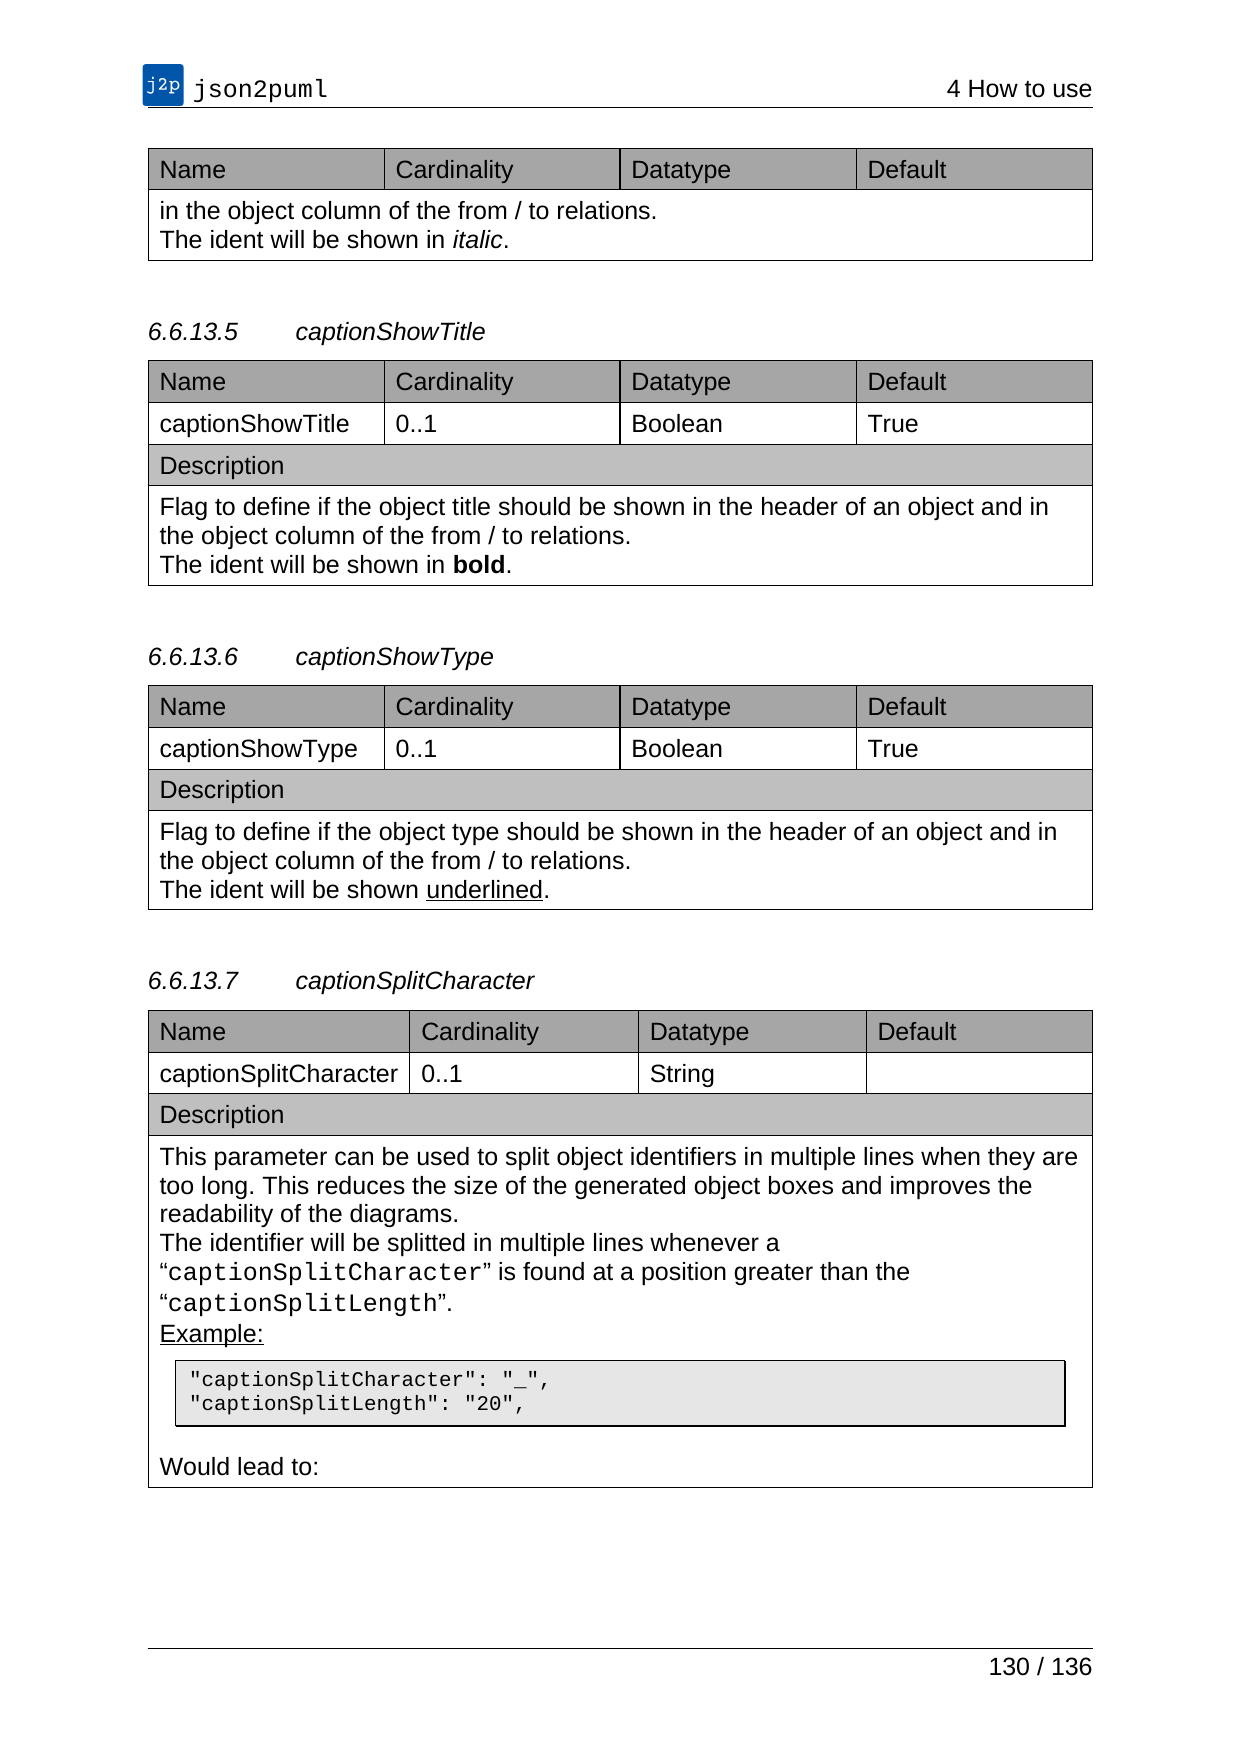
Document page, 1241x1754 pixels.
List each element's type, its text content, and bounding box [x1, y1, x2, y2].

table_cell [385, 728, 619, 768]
subtitle captionShowType [148, 642, 1093, 670]
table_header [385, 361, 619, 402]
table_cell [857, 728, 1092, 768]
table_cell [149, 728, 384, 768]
subtitle captionSplitCharacter [148, 966, 1093, 995]
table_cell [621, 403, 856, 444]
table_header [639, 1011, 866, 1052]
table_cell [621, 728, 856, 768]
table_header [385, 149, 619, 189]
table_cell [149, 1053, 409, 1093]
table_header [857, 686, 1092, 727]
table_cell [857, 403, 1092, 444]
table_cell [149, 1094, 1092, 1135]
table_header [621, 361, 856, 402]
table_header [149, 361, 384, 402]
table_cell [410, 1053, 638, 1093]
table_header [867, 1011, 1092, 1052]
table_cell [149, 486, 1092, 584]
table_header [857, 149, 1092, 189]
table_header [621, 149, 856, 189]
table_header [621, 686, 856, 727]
picture [142, 64, 184, 106]
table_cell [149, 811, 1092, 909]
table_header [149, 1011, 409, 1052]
subtitle captionShowTitle [148, 317, 1093, 346]
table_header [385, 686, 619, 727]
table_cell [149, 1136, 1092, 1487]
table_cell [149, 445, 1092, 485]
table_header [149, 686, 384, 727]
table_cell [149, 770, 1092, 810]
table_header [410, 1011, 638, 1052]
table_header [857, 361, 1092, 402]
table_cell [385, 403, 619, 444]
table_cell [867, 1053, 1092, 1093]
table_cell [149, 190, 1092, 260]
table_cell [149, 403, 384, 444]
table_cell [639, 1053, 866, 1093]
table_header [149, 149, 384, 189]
